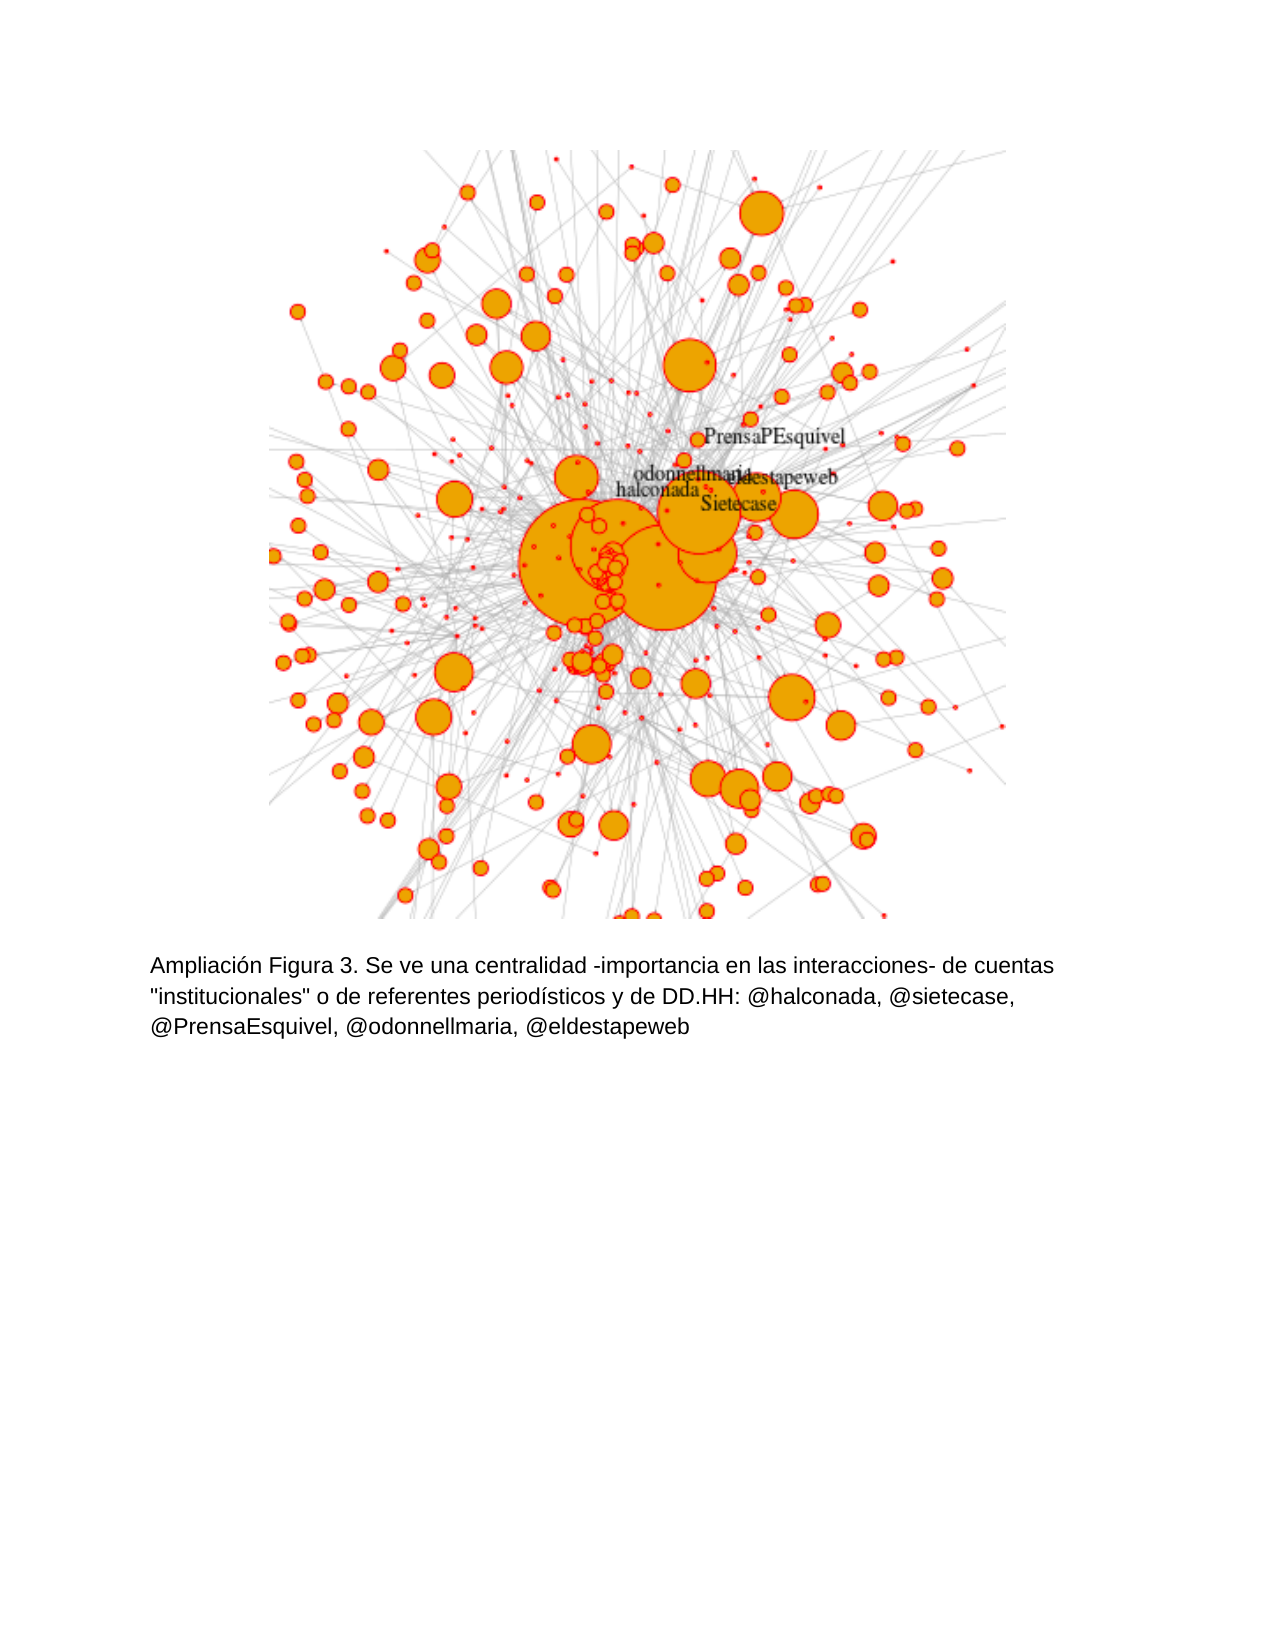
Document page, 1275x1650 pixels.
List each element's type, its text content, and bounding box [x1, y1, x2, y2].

picture [269, 150, 1006, 919]
text Ampliación Figura 3. Se ve una centralidad -importancia en las interacciones- de cuentas "institucionales" o de referentes periodísticos y de DD.HH: @halconada, @sietecase, @PrensaEsquivel, @odonnellmaria, @eldestapeweb [150, 952, 1125, 1039]
